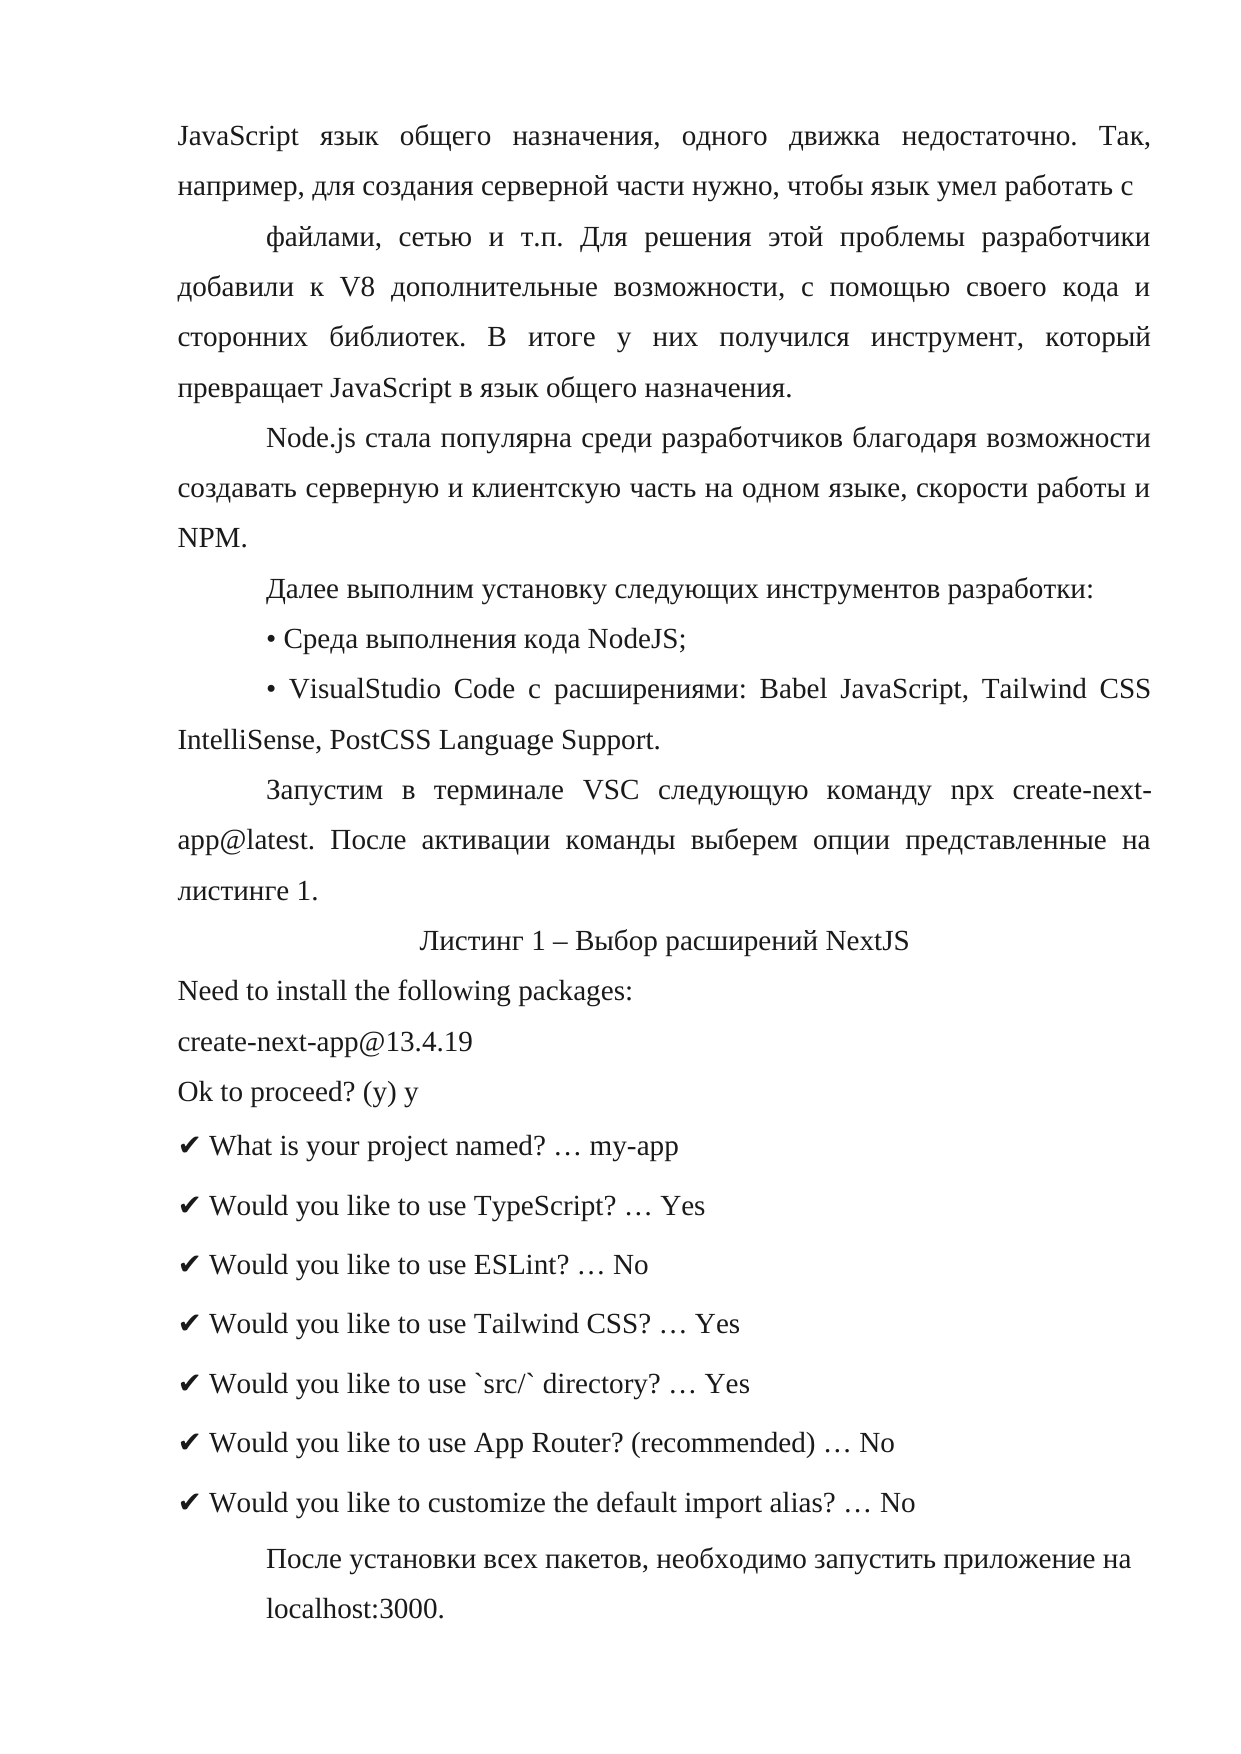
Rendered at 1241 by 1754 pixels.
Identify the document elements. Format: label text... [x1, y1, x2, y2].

text ✔ Would you like to use App Router? (recommended) … No [177, 1422, 1152, 1461]
text ✔ What is your project named? … my-app [177, 1124, 1152, 1164]
text Запустим в терминале VSC следующую команду npx create-next-app@latest. После активации команды выберем опции представленные на листинге 1. [177, 772, 1152, 906]
text ✔ Would you like to use `src/` directory? … Yes [177, 1362, 1152, 1402]
text • Среда выполнения кода NodeJS; [177, 621, 1152, 655]
text После установки всех пакетов, необходимо запустить приложение на [177, 1541, 1152, 1574]
text Node.js стала популярна среди разработчиков благодаря возможности создавать серверную и клиентскую часть на одном языке, скорости работы и NPM. [177, 420, 1152, 554]
text create-next-app@13.4.19 [177, 1024, 1152, 1057]
text ✔ Would you like to use TypeScript? … Yes [177, 1184, 1152, 1223]
text Далее выполним установку следующих инструментов разработки: [177, 571, 1152, 604]
text Ok to proceed? (y) y [177, 1074, 1152, 1108]
text Need to install the following packages: [177, 973, 1152, 1007]
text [177, 118, 1152, 202]
text localhost:3000. [177, 1591, 1152, 1624]
text • VisualStudio Code c расширениями: Babel JavaScript, Tailwind CSS IntelliSense, PostCSS Language Support. [177, 672, 1152, 755]
text ✔ Would you like to customize the default import alias? … No [177, 1481, 1152, 1521]
text ✔ Would you like to use Tailwind CSS? … Yes [177, 1303, 1152, 1342]
text Листинг 1 – Выбор расширений NextJS [177, 923, 1152, 957]
text файлами, сетью и т.п. Для решения этой проблемы разработчики добавили к V8 дополнительные возможности, с помощью своего кода и сторонних библиотек. В итоге у них получился инструмент, который превращает JavaScript в язык общего назначения. [177, 219, 1152, 403]
text ✔ Would you like to use ESLint? … No [177, 1243, 1152, 1283]
